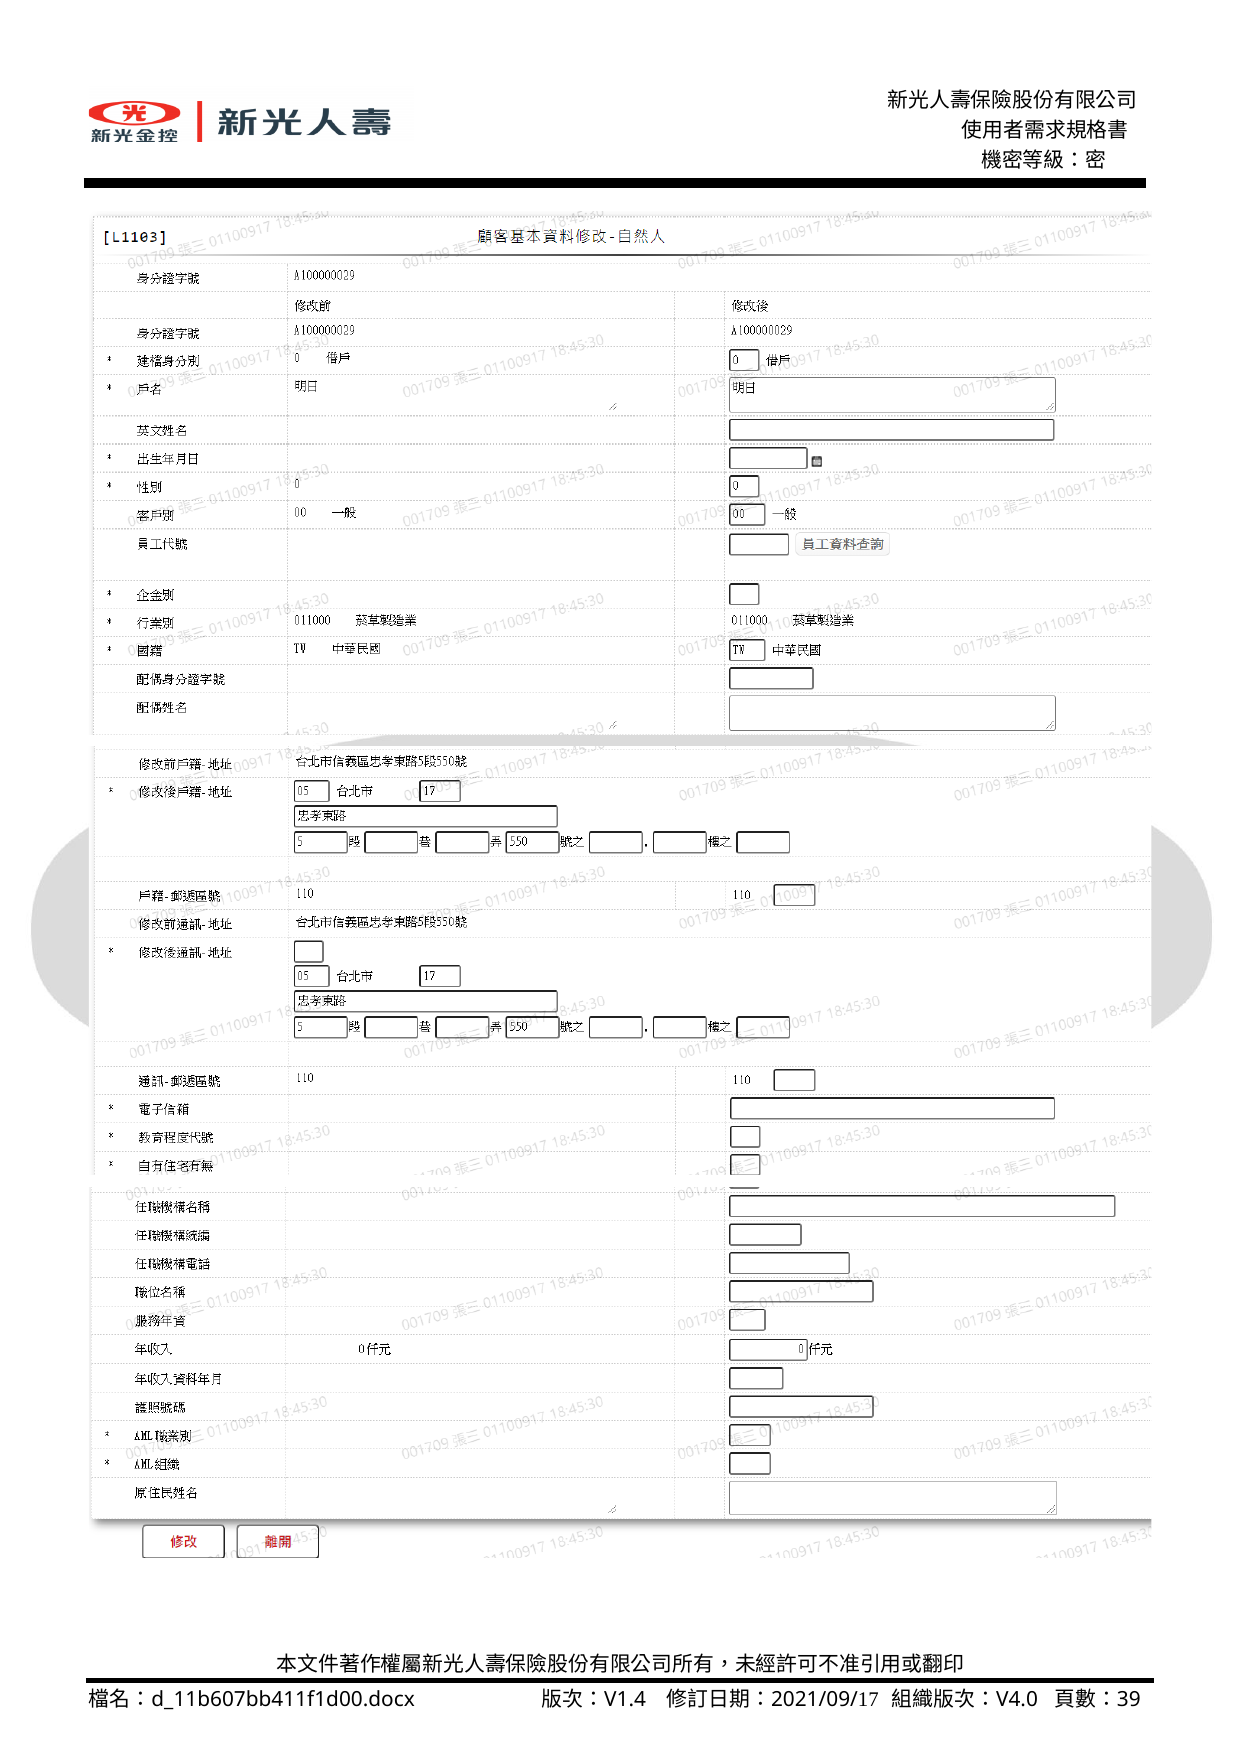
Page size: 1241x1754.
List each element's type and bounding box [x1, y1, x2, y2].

picture [25, 211, 1215, 1175]
picture [88, 86, 414, 142]
picture [88, 1187, 1152, 1558]
